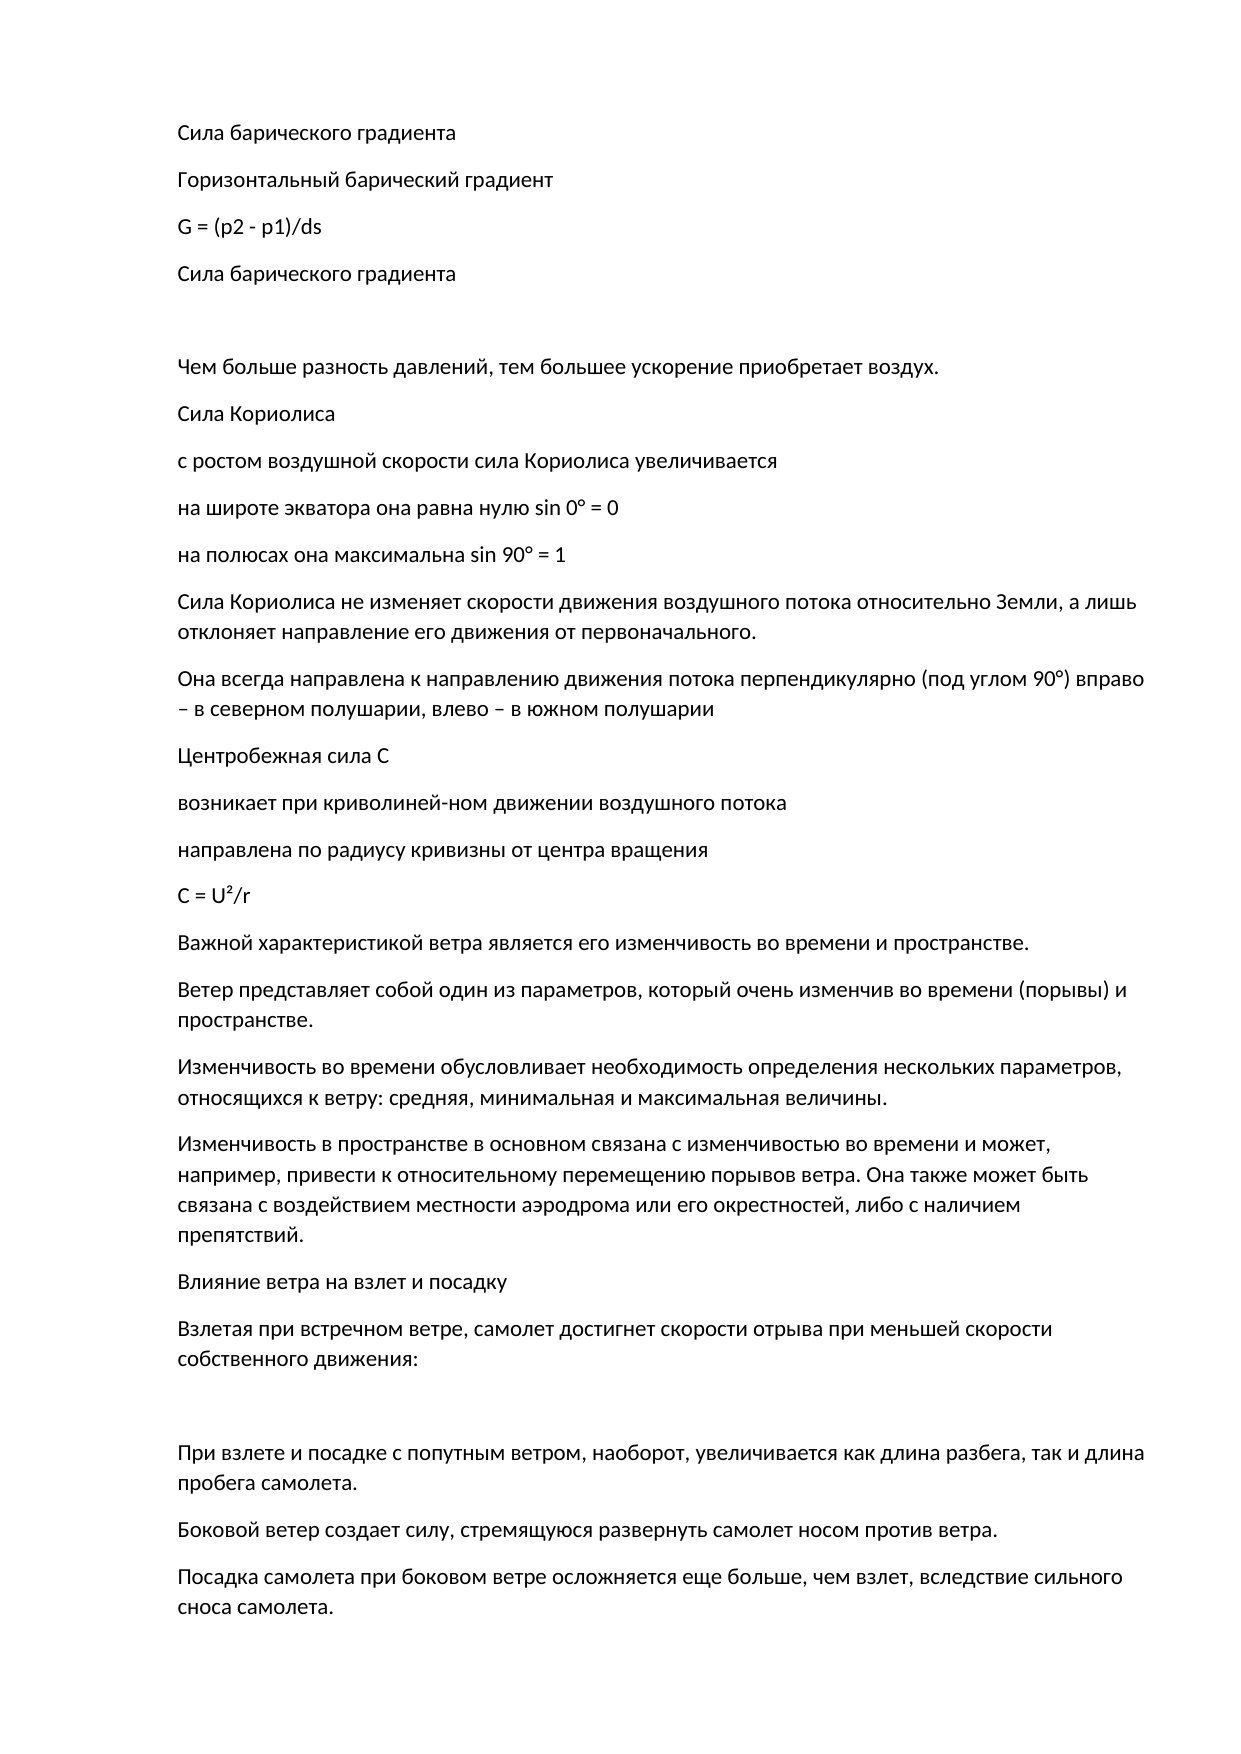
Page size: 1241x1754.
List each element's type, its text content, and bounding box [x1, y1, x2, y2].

text Горизонтальный барический градиент [177, 165, 1152, 193]
text С = U²/r [177, 882, 1152, 910]
text Боковой ветер создает силу, стремящуюся развернуть самолет носом против ветра. [177, 1515, 1152, 1543]
text Изменчивость в пространстве в основном связана с изменчивостью во времени и может, например, привести к относительному перемещению порывов ветра. Она также может быть связана с воздействием местности аэродрома или его окрестностей, либо с наличием препятствий. [177, 1129, 1152, 1248]
text Чем больше разность давлений, тем большее ускорение приобретает воздух. [177, 352, 1152, 381]
text на широте экватора она равна нулю sin 0° = 0 [177, 493, 1152, 521]
text на полюсах она максимальна sin 90° = 1 [177, 540, 1152, 568]
text Влияние ветра на взлет и посадку [177, 1267, 1152, 1295]
text Сила Кориолиса не изменяет скорости движения воздушного потока относительно Земли, а лишь отклоняет направление его движения от первоначального. [177, 587, 1152, 645]
text Изменчивость во времени обусловливает необходимость определения нескольких параметров, относящихся к ветру: средняя, минимальная и максимальная величины. [177, 1052, 1152, 1111]
text Центробежная сила C [177, 741, 1152, 769]
text Взлетая при встречном ветре, самолет достигнет скорости отрыва при меньшей скорости собственного движения: [177, 1314, 1152, 1372]
text Сила Кориолиса [177, 399, 1152, 427]
text При взлете и посадке с попутным ветром, наоборот, увеличивается как длина разбега, так и длина пробега самолета. [177, 1438, 1152, 1496]
text возникает при криволиней-ном движении воздушного потока [177, 788, 1152, 816]
text Сила барического градиента [177, 259, 1152, 287]
text G = (р2 - р1)/ds [177, 212, 1152, 240]
text Посадка самолета при боковом ветре осложняется еще больше, чем взлет, вследствие сильного сноса самолета. [177, 1562, 1152, 1620]
text с ростом воздушной скорости сила Кориолиса увеличивается [177, 446, 1152, 474]
text Ветер представляет собой один из параметров, который очень изменчив во времени (порывы) и пространстве. [177, 975, 1152, 1034]
text Сила барического градиента [177, 118, 1152, 146]
text Важной характеристикой ветра является его изменчивость во времени и пространстве. [177, 928, 1152, 957]
text направлена по радиусу кривизны от центра вращения [177, 835, 1152, 863]
text Она всегда направлена к направлению движения потока перпендикулярно (под углом 90°) вправо – в северном полушарии, влево – в южном полушарии [177, 664, 1152, 722]
